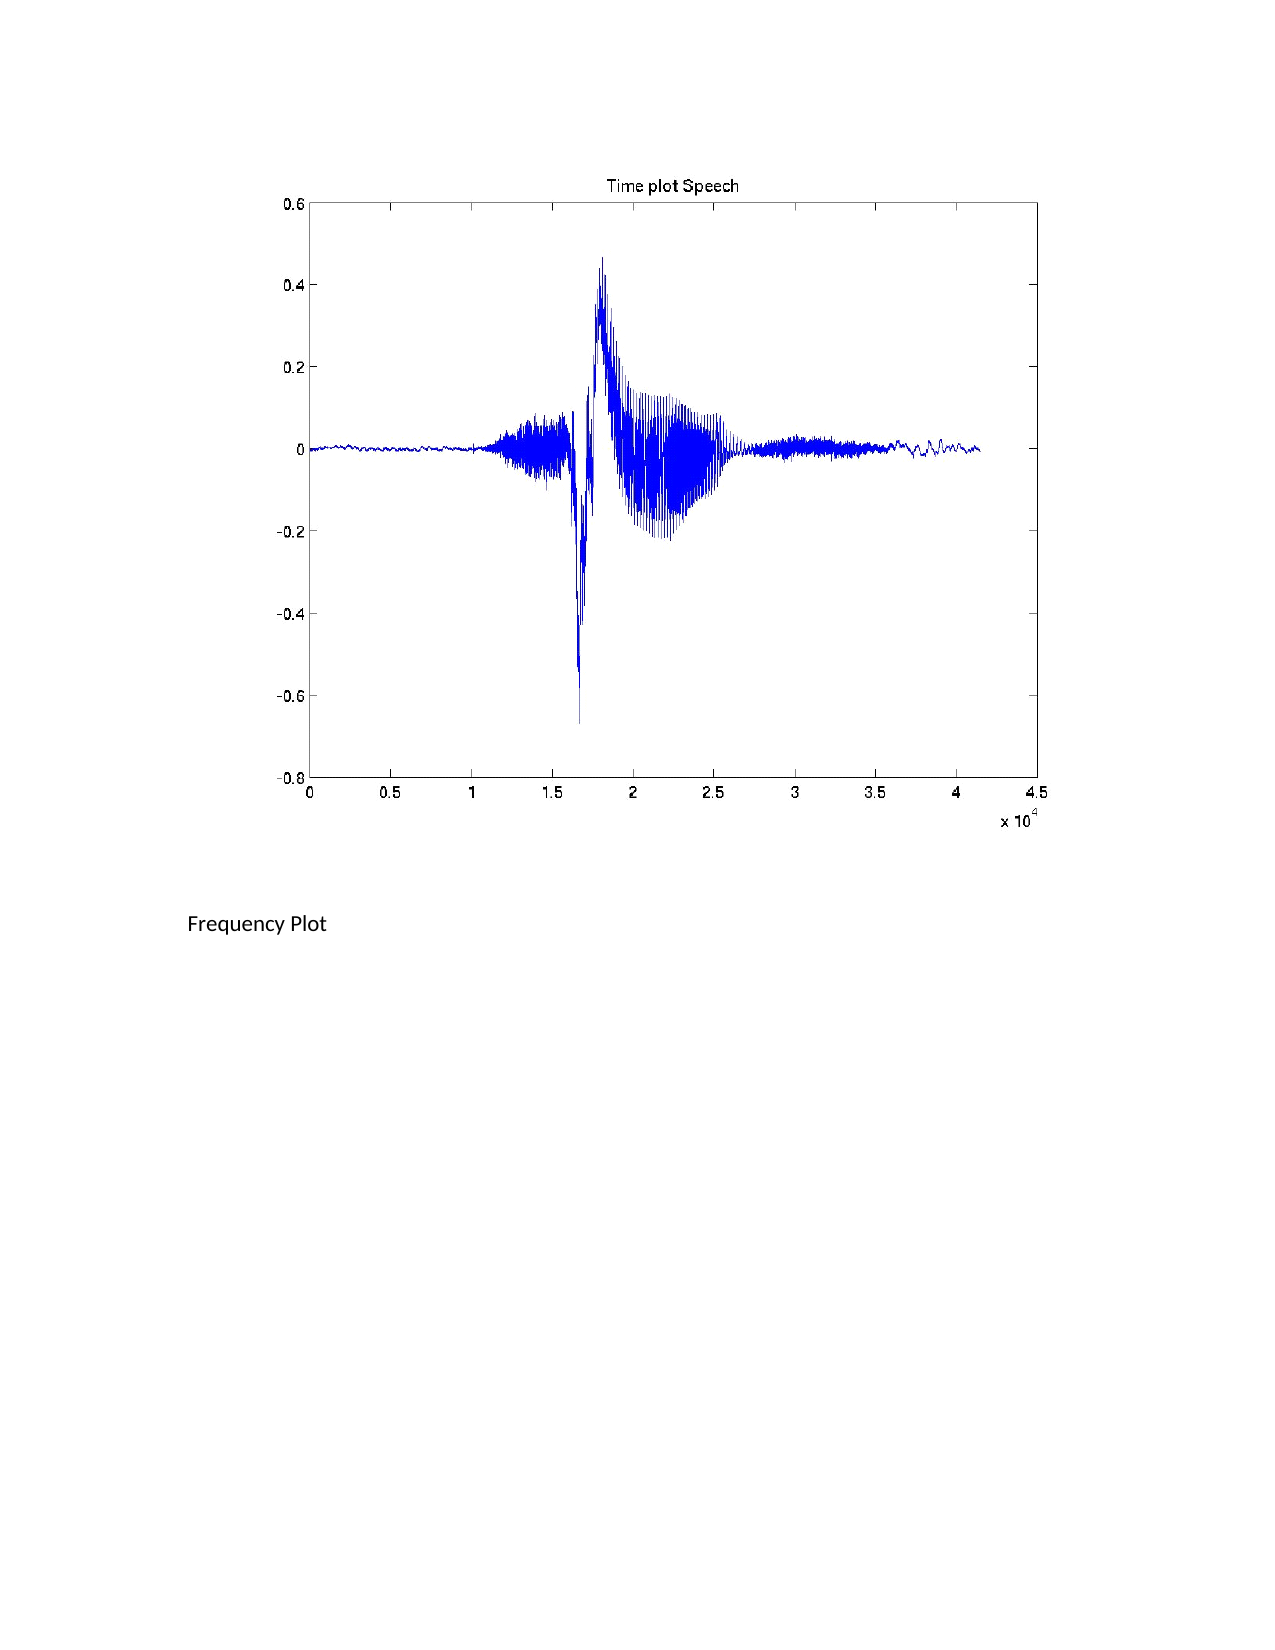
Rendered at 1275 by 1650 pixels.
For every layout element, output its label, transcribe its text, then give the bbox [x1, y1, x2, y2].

picture [187, 150, 1125, 854]
text Frequency Plot [187, 909, 1125, 937]
